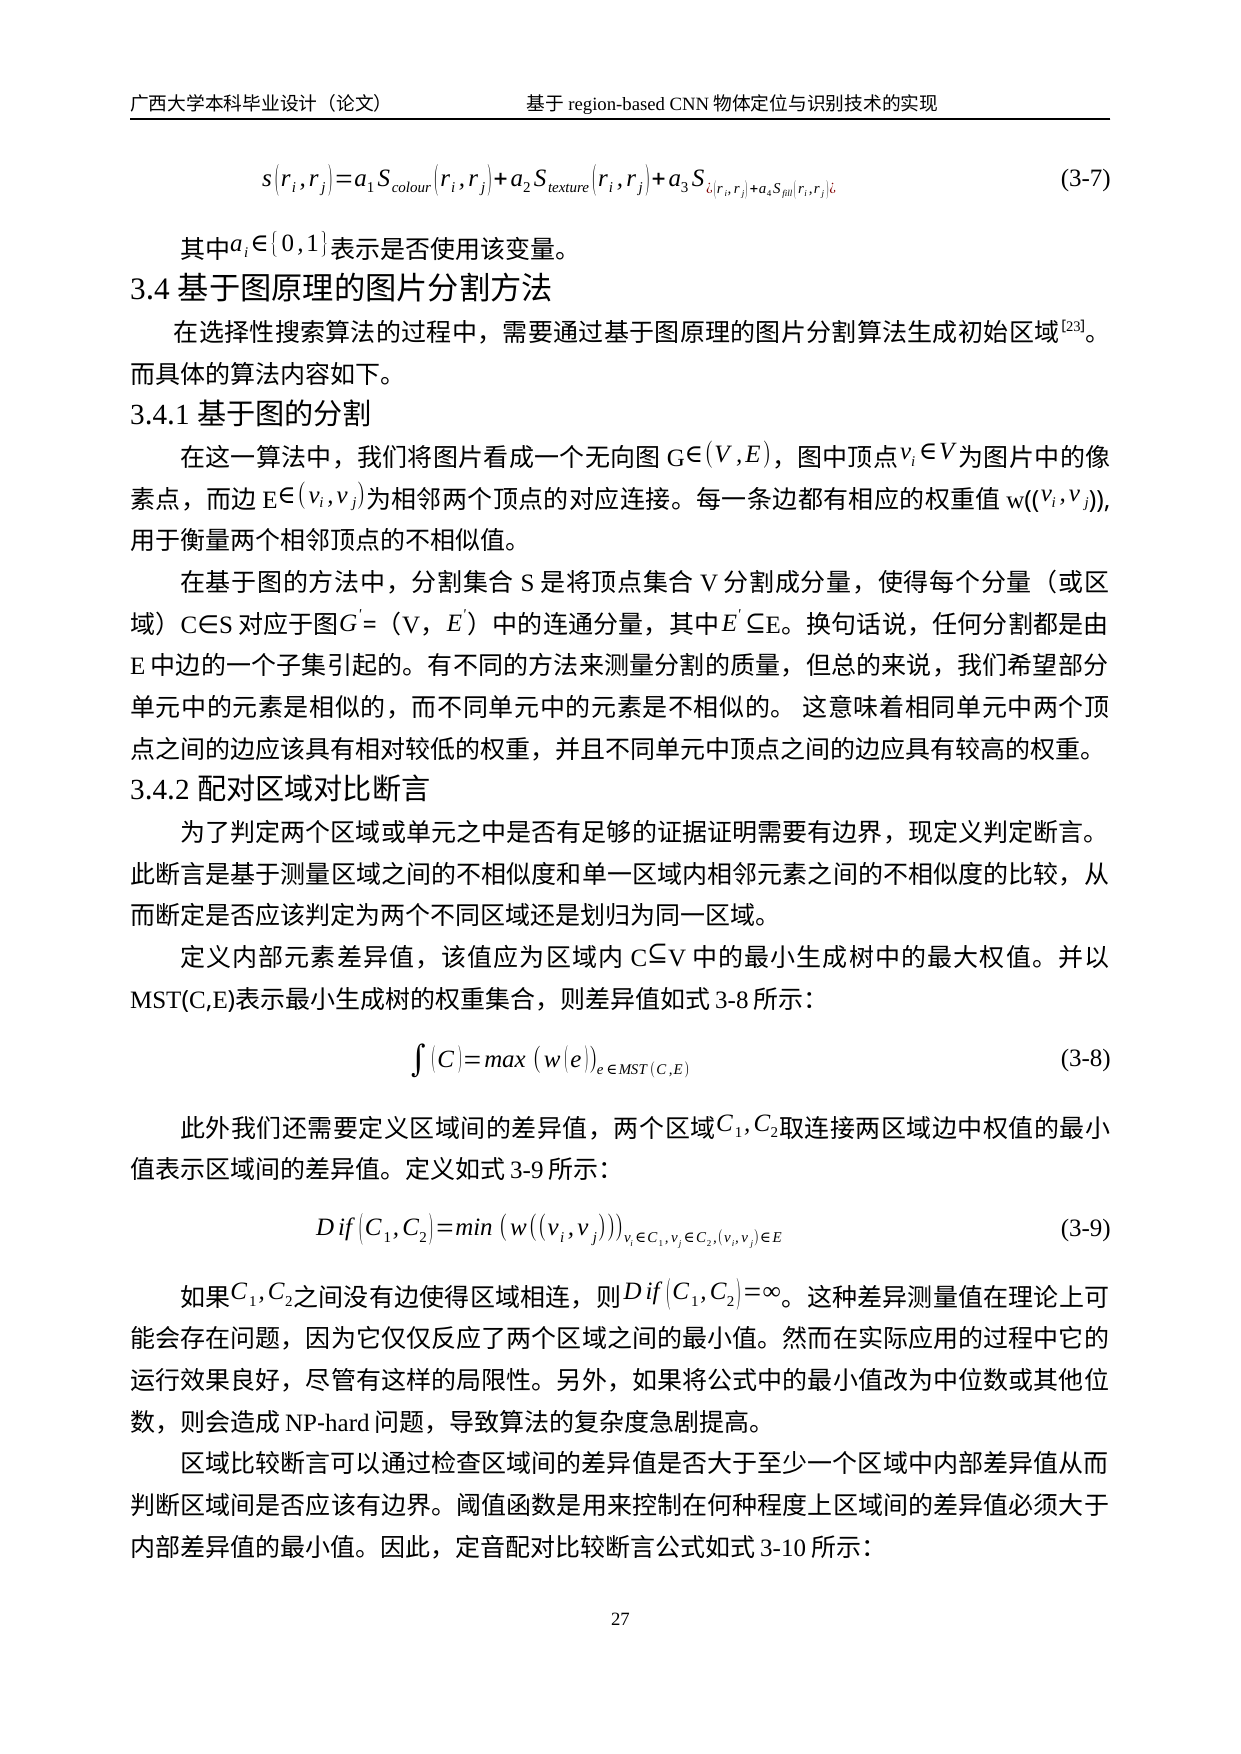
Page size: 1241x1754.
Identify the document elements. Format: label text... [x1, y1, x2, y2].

text 区域比较断言可以通过检查区域间的差异值是否大于至少一个区域中内部差异值从而判断区域间是否应该有边界。阈值函数是用来控制在何种程度上区域间的差异值必须大于内部差异值的最小值。因此，定音配对比较断言公式如式3-10所示： [130, 1439, 1110, 1564]
text 此外我们还需要定义区域间的差异值，两个区域取连接两区域边中权值的最小值表示区域间的差异值。定义如式3-9所示： [130, 1104, 1110, 1187]
text 在选择性搜索算法的过程中，需要通过基于图原理的图片分割算法生成初始区域[23]。而具体的算法内容如下。 [130, 308, 1110, 391]
text 其中表示是否使用该变量。 [130, 225, 1110, 266]
text 为了判定两个区域或单元之中是否有足够的证据证明需要有边界，现定义判定断言。此断言是基于测量区域之间的不相似度和单一区域内相邻元素之间的不相似度的比较，从而断定是否应该判定为两个不同区域还是划归为同一区域。 [130, 808, 1110, 933]
text 定义内部元素差异值，该值应为区域内CV中的最小生成树中的最大权值。并以MST(C,E)表示最小生成树的权重集合，则差异值如式3-8所示： [130, 933, 1110, 1016]
table_header (3-8) [968, 1029, 1122, 1091]
text 在这一算法中，我们将图片看成一个无向图G，图中顶点为图片中的像素点，而边E为相邻两个顶点的对应连接。每一条边都有相应的权重值w(()),用于衡量两个相邻顶点的不相似值。 [130, 433, 1110, 558]
table_header [130, 1029, 968, 1091]
table_header (3-9) [968, 1200, 1122, 1260]
table_header [130, 1200, 968, 1260]
text 3.4.1 基于图的分割 [130, 391, 1110, 433]
text 在基于图的方法中，分割集合S是将顶点集合V分割成分量，使得每个分量（或区域）C∈S对应于图=（V，）中的连通分量，其中E。换句话说，任何分割都是由E中边的一个子集引起的。有不同的方法来测量分割的质量，但总的来说，我们希望部分单元中的元素是相似的，而不同单元中的元素是不相似的。 这意味着相同单元中两个顶点之间的边应该具有相对较低的权重，并且不同单元中顶点之间的边应具有较高的权重。 [130, 558, 1110, 766]
text 如果之间没有边使得区域相连，则。这种差异测量值在理论上可能会存在问题，因为它仅仅反应了两个区域之间的最小值。然而在实际应用的过程中它的运行效果良好，尽管有这样的局限性。另外，如果将公式中的最小值改为中位数或其他位数，则会造成NP-hard问题，导致算法的复杂度急剧提高。 [130, 1273, 1110, 1439]
table_header (3-7) [968, 150, 1122, 212]
text 3.4 基于图原理的图片分割方法 [130, 266, 1110, 308]
table_header [130, 150, 968, 212]
text 3.4.2 配对区域对比断言 [130, 766, 1110, 808]
